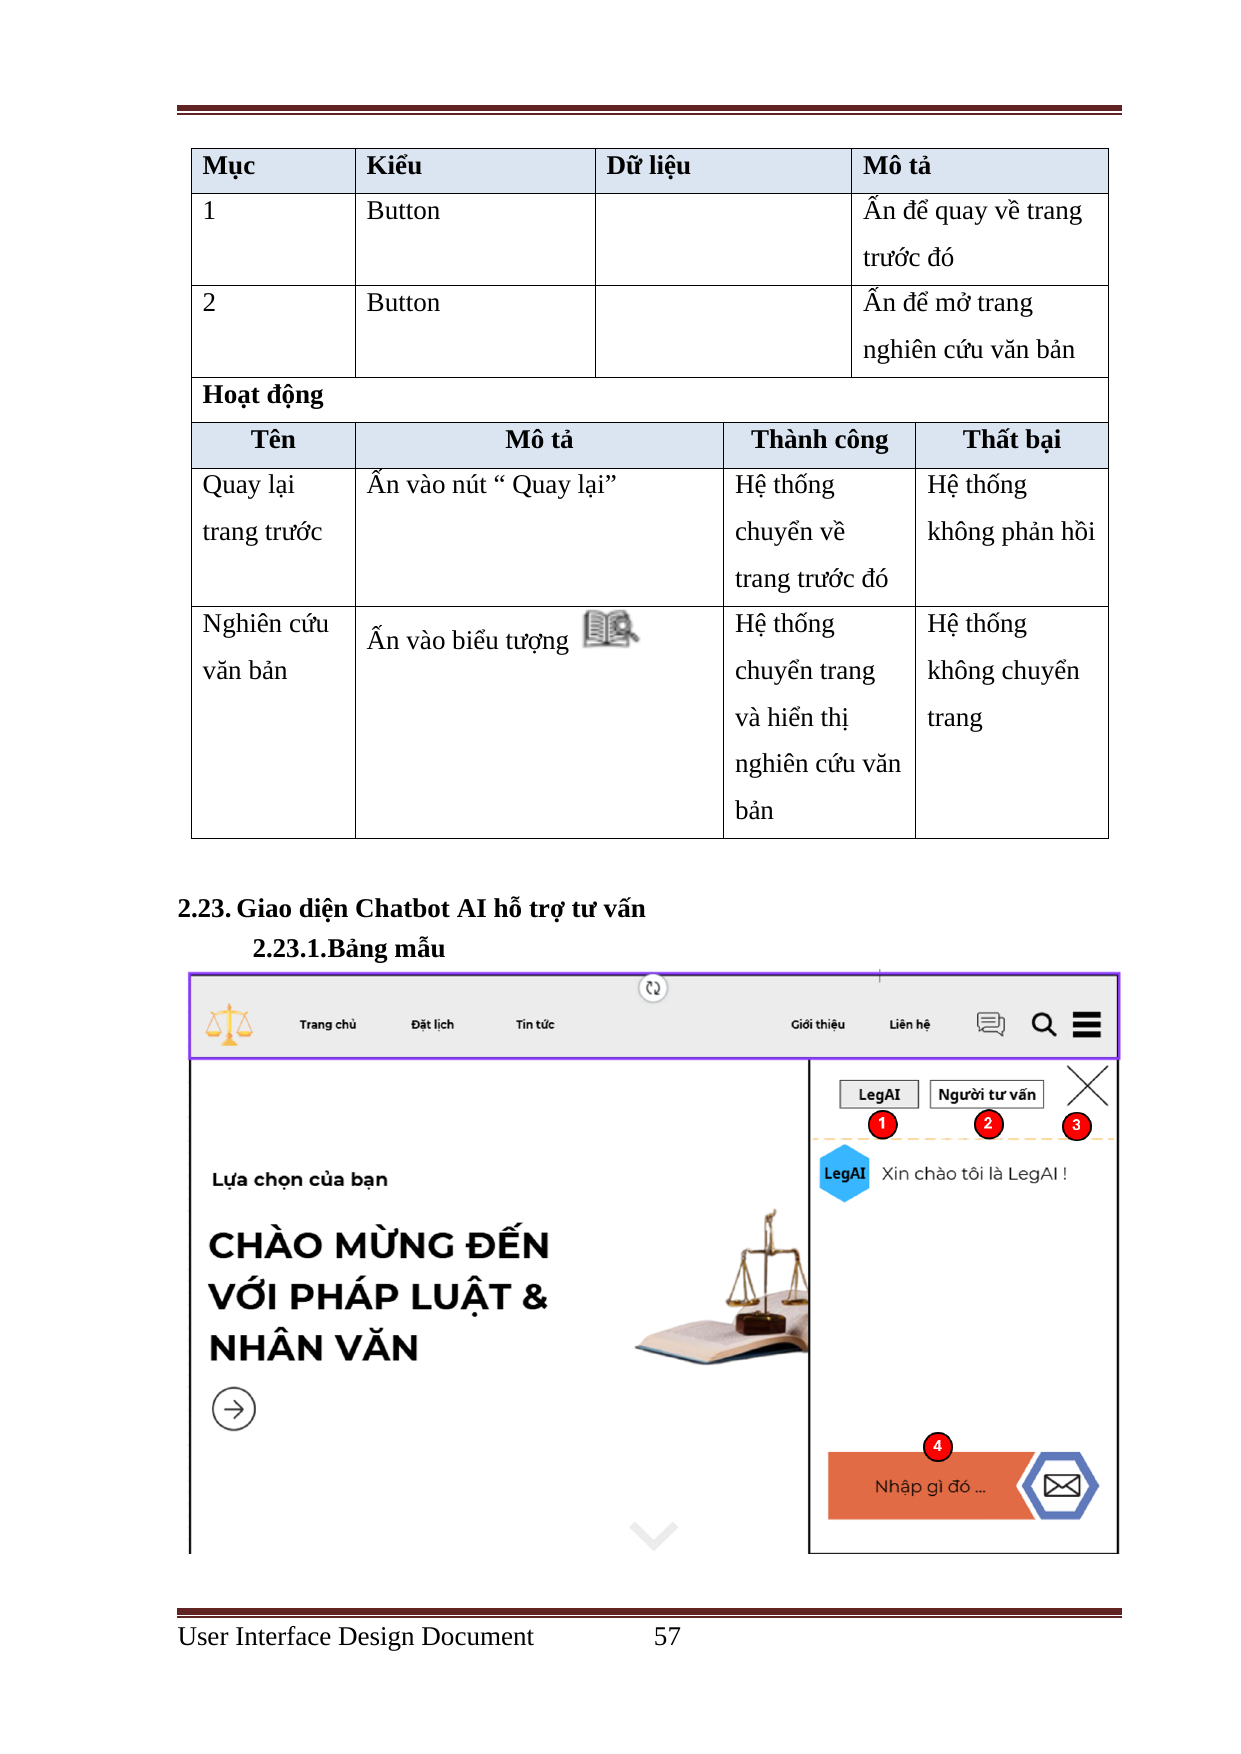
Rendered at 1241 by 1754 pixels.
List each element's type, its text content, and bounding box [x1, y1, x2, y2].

table_cell Ấn vào biểu tượng [356, 607, 723, 838]
table_cell Dữ liệu [596, 149, 851, 193]
table_cell 2 [192, 286, 355, 377]
table_cell Mô tả [356, 423, 723, 468]
table_cell Mô tả [852, 149, 1108, 193]
table_cell Nghiên cứu văn bản [192, 607, 355, 838]
subtitle Bảng mẫu [252, 932, 1122, 963]
picture [576, 607, 647, 650]
table_cell Quay lại trang trước [192, 469, 355, 606]
table_cell Ấn để mở trang nghiên cứu văn bản [852, 286, 1108, 377]
table_cell 1 [192, 194, 355, 285]
picture [177, 967, 1123, 1554]
table_cell [596, 286, 851, 377]
table_cell Hệ thống chuyển về trang trước đó [724, 469, 915, 606]
table_cell Hệ thống không phản hồi [916, 469, 1108, 606]
table_cell Thành công [724, 423, 915, 468]
table_cell Tên [192, 423, 355, 468]
table_cell Button [356, 286, 595, 377]
subtitle Giao diện Chatbot AI hỗ trợ tư vấn [177, 892, 1122, 923]
table_cell Ấn để quay về trang trước đó [852, 194, 1108, 285]
table_cell Hoạt động [192, 378, 1108, 422]
table_cell [596, 194, 851, 285]
table_cell Hệ thống chuyển trang và hiển thị nghiên cứu văn bản [724, 607, 915, 838]
table_cell Hệ thống không chuyển trang [916, 607, 1108, 838]
table_cell Button [356, 194, 595, 285]
table_cell Mục [192, 149, 355, 193]
table_cell Thất bại [916, 423, 1108, 468]
table_cell Ấn vào nút “ Quay lại” [356, 469, 723, 606]
table_cell Kiểu [356, 149, 595, 193]
